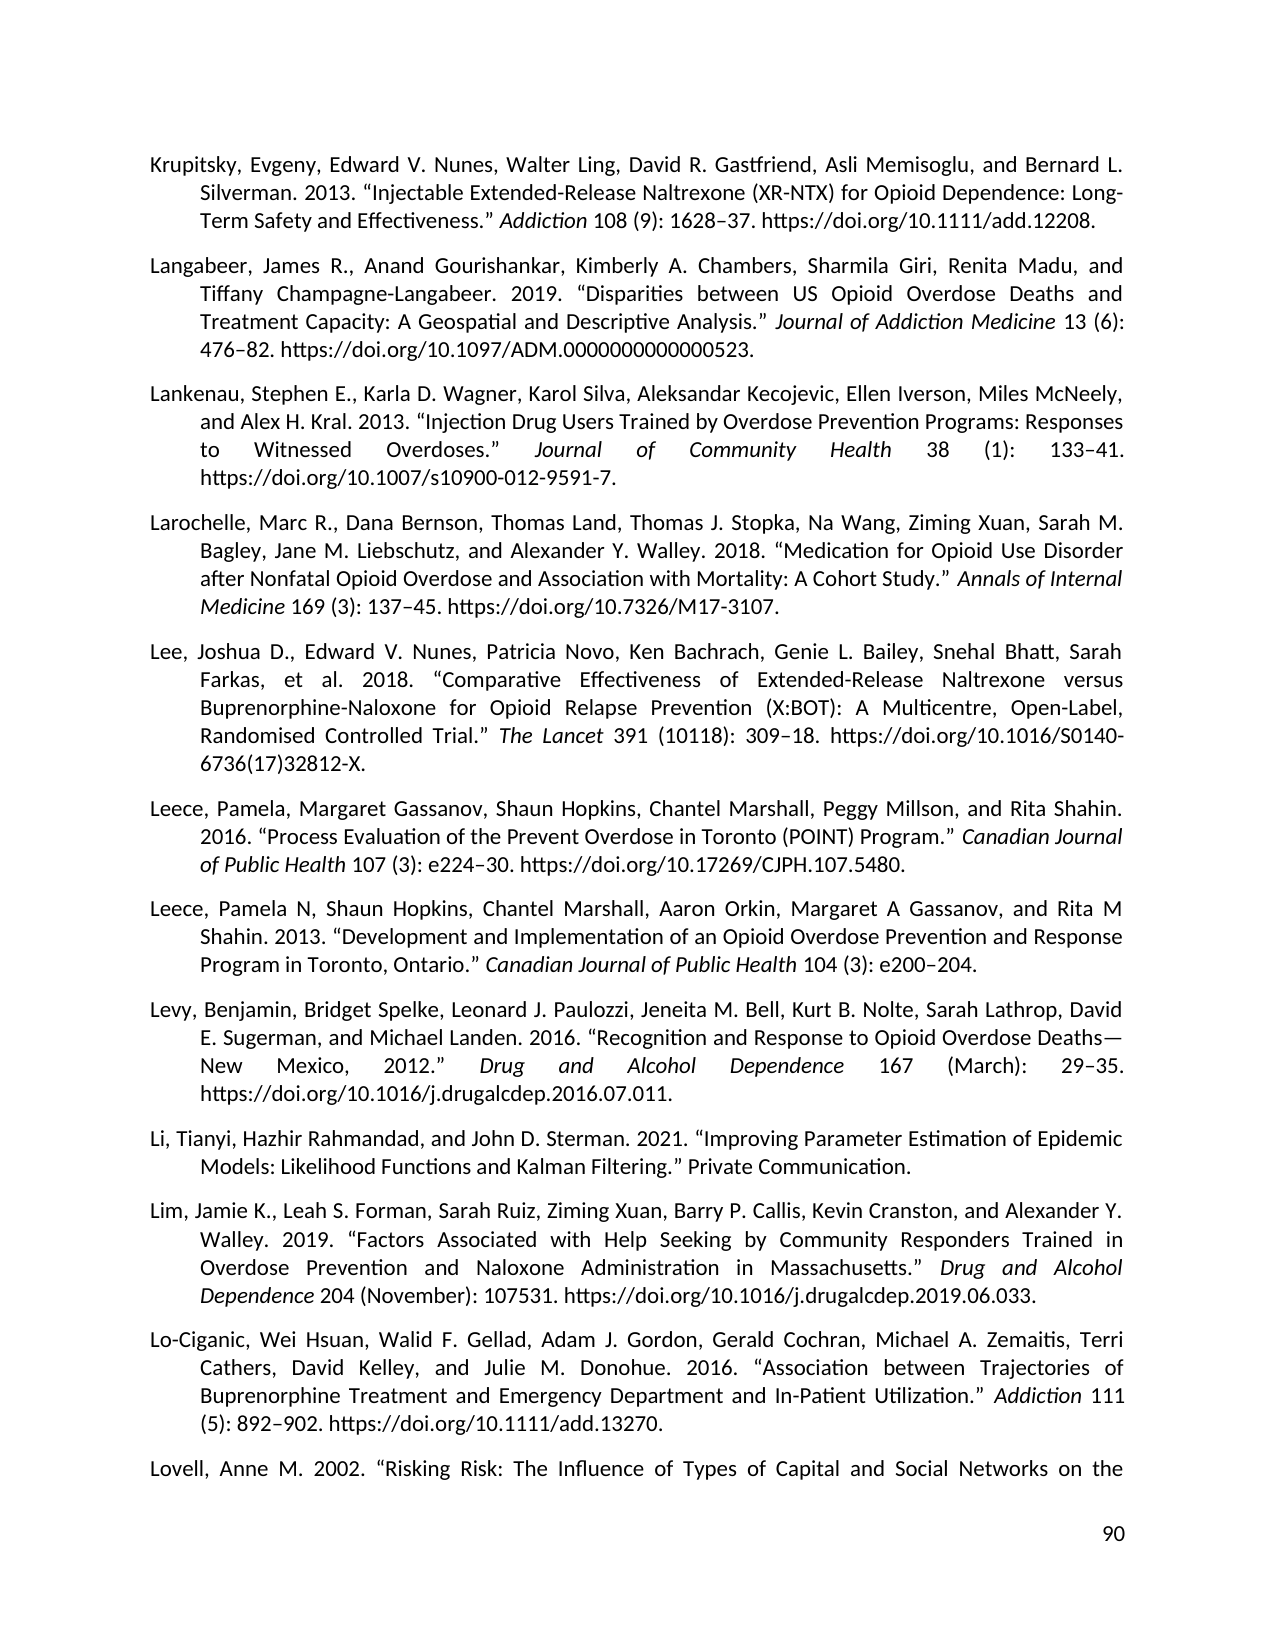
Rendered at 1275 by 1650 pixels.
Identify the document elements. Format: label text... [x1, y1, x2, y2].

text Lankenau, Stephen E., Karla D. Wagner, Karol Silva, Aleksandar Kecojevic, Ellen Iverson, Miles McNeely, and Alex H. Kral. 2013. “Injection Drug Users Trained by Overdose Prevention Programs: Responses to Witnessed Overdoses.” Journal of Community Health 38 (1): 133–41. https://doi.org/10.1007/s10900-012-9591-7. [150, 379, 1125, 492]
text Lee, Joshua D., Edward V. Nunes, Patricia Novo, Ken Bachrach, Genie L. Bailey, Snehal Bhatt, Sarah Farkas, et al. 2018. “Comparative Effectiveness of Extended-Release Naltrexone versus Buprenorphine-Naloxone for Opioid Relapse Prevention (X:BOT): A Multicentre, Open-Label, Randomised Controlled Trial.” The Lancet 391 (10118): 309–18. https://doi.org/10.1016/S0140-6736(17)32812-X. [150, 637, 1125, 777]
text Larochelle, Marc R., Dana Bernson, Thomas Land, Thomas J. Stopka, Na Wang, Ziming Xuan, Sarah M. Bagley, Jane M. Liebschutz, and Alexander Y. Walley. 2018. “Medication for Opioid Use Disorder after Nonfatal Opioid Overdose and Association with Mortality: A Cohort Study.” Annals of Internal Medicine 169 (3): 137–45. https://doi.org/10.7326/M17-3107. [150, 508, 1125, 620]
text Krupitsky, Evgeny, Edward V. Nunes, Walter Ling, David R. Gastfriend, Asli Memisoglu, and Bernard L. Silverman. 2013. “Injectable Extended-Release Naltrexone (XR-NTX) for Opioid Dependence: Long-Term Safety and Effectiveness.” Addiction 108 (9): 1628–37. https://doi.org/10.1111/add.12208. [150, 150, 1125, 234]
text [150, 1454, 1125, 1482]
text Leece, Pamela N, Shaun Hopkins, Chantel Marshall, Aaron Orkin, Margaret A Gassanov, and Rita M Shahin. 2013. “Development and Implementation of an Opioid Overdose Prevention and Response Program in Toronto, Ontario.” Canadian Journal of Public Health 104 (3): e200–204. [150, 894, 1125, 978]
text Lim, Jamie K., Leah S. Forman, Sarah Ruiz, Ziming Xuan, Barry P. Callis, Kevin Cranston, and Alexander Y. Walley. 2019. “Factors Associated with Help Seeking by Community Responders Trained in Overdose Prevention and Naloxone Administration in Massachusetts.” Drug and Alcohol Dependence 204 (November): 107531. https://doi.org/10.1016/j.drugalcdep.2019.06.033. [150, 1197, 1125, 1309]
text Lo-Ciganic, Wei Hsuan, Walid F. Gellad, Adam J. Gordon, Gerald Cochran, Michael A. Zemaitis, Terri Cathers, David Kelley, and Julie M. Donohue. 2016. “Association between Trajectories of Buprenorphine Treatment and Emergency Department and In-Patient Utilization.” Addiction 111 (5): 892–902. https://doi.org/10.1111/add.13270. [150, 1325, 1125, 1437]
text Leece, Pamela, Margaret Gassanov, Shaun Hopkins, Chantel Marshall, Peggy Millson, and Rita Shahin. 2016. “Process Evaluation of the Prevent Overdose in Toronto (POINT) Program.” Canadian Journal of Public Health 107 (3): e224–30. https://doi.org/10.17269/CJPH.107.5480. [150, 794, 1125, 878]
text Langabeer, James R., Anand Gourishankar, Kimberly A. Chambers, Sharmila Giri, Renita Madu, and Tiffany Champagne-Langabeer. 2019. “Disparities between US Opioid Overdose Deaths and Treatment Capacity: A Geospatial and Descriptive Analysis.” Journal of Addiction Medicine 13 (6): 476–82. https://doi.org/10.1097/ADM.0000000000000523. [150, 251, 1125, 363]
text Levy, Benjamin, Bridget Spelke, Leonard J. Paulozzi, Jeneita M. Bell, Kurt B. Nolte, Sarah Lathrop, David E. Sugerman, and Michael Landen. 2016. “Recognition and Response to Opioid Overdose Deaths—New Mexico, 2012.” Drug and Alcohol Dependence 167 (March): 29–35. https://doi.org/10.1016/j.drugalcdep.2016.07.011. [150, 995, 1125, 1107]
text Li, Tianyi, Hazhir Rahmandad, and John D. Sterman. 2021. “Improving Parameter Estimation of Epidemic Models: Likelihood Functions and Kalman Filtering.” Private Communication. [150, 1124, 1125, 1180]
